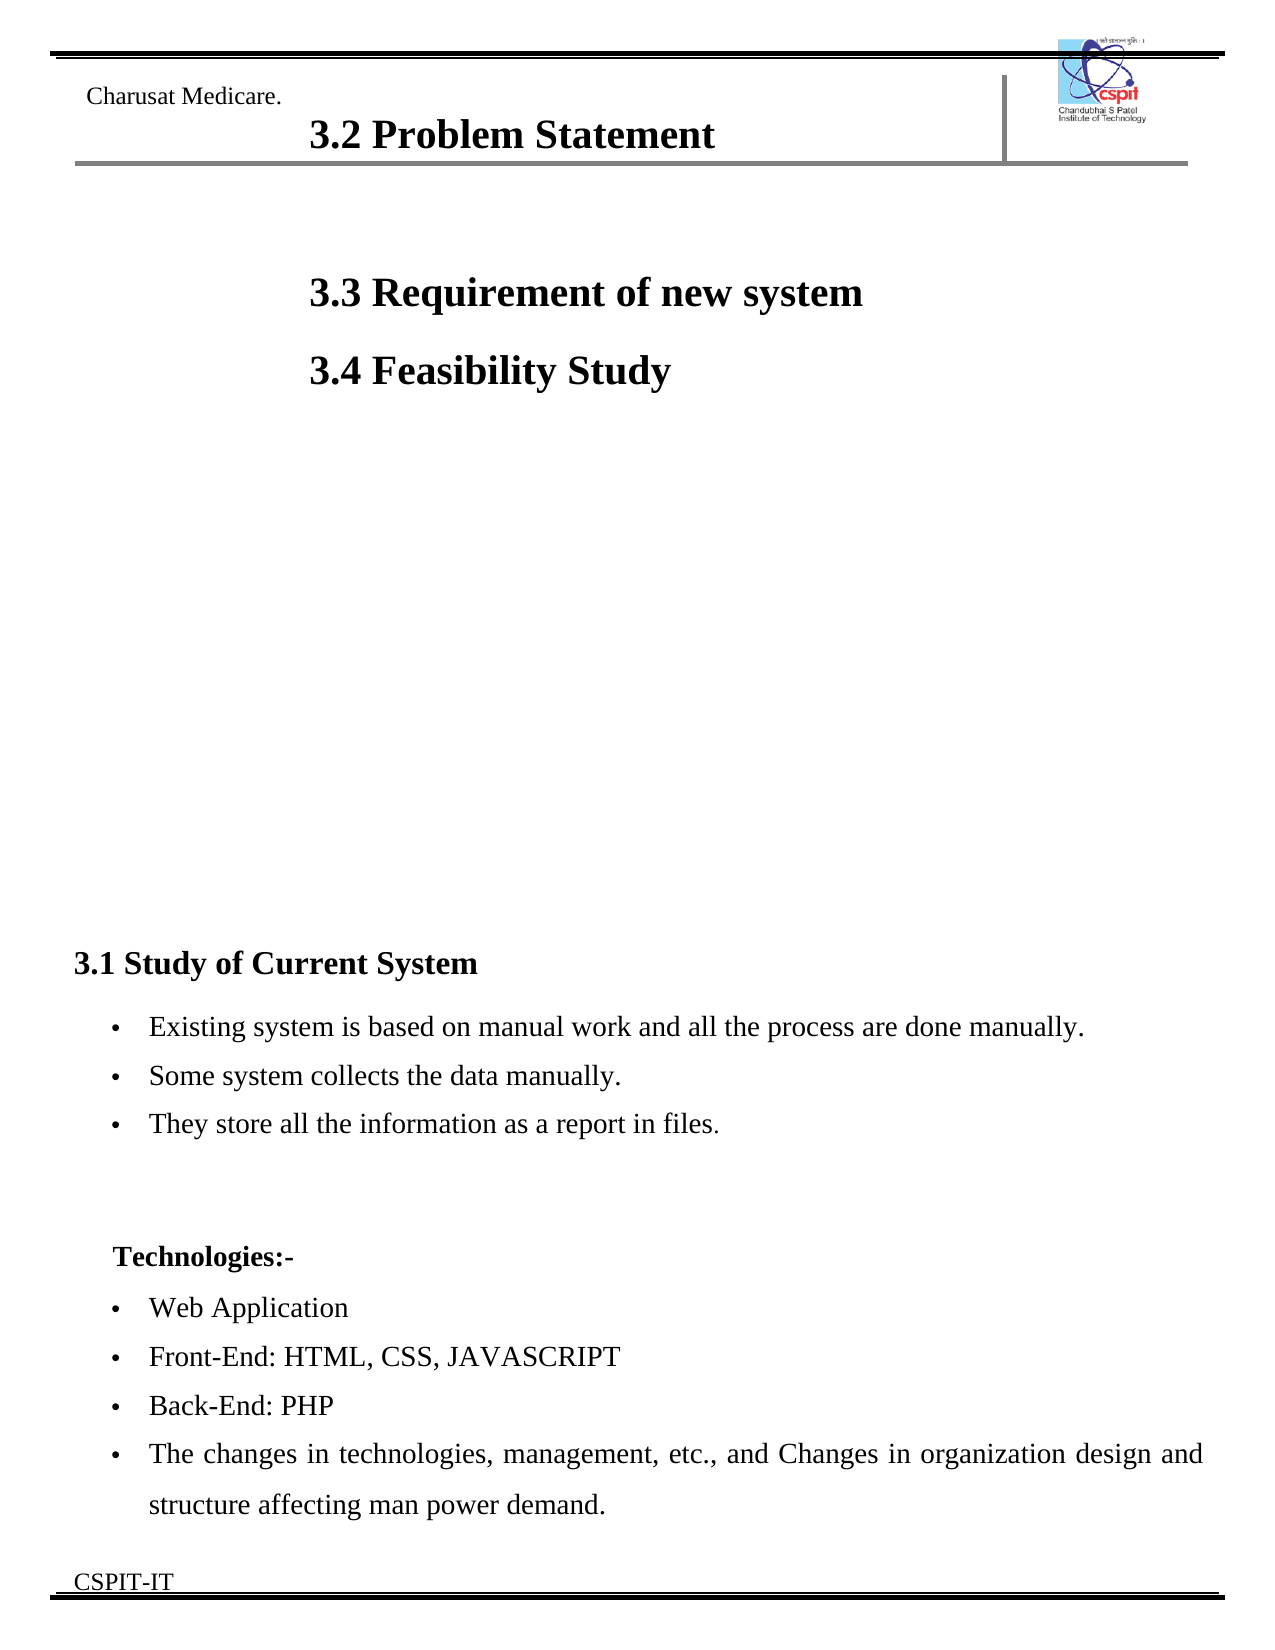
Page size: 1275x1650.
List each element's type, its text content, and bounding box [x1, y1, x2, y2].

picture [1029, 59, 1174, 110]
picture [1029, 28, 1174, 51]
list They store all the information as a report in files. [111, 1107, 1205, 1140]
subtitle 3.1 Study of Current System [73, 943, 1210, 982]
subtitle 3.3 Requirement of new system [224, 187, 1210, 316]
list The changes in technologies, management, etc., and Changes in organization design and structure affecting man power demand. [111, 1437, 1205, 1521]
list Back-End: PHP [111, 1388, 1205, 1421]
subtitle 3.2 Problem Statement [224, 110, 1002, 158]
subtitle Technologies:- [112, 1239, 1210, 1273]
list Web Application [111, 1290, 1205, 1324]
subtitle 3.4 Feasibility Study [224, 345, 1210, 393]
list Some system collects the data manually. [111, 1058, 1205, 1091]
subtitle 3.2 Problem Statement [1007, 110, 1210, 158]
list Front-End: HTML, CSS, JAVASCRIPT [111, 1339, 1205, 1373]
list Existing system is based on manual work and all the process are done manually. [111, 1009, 1205, 1043]
